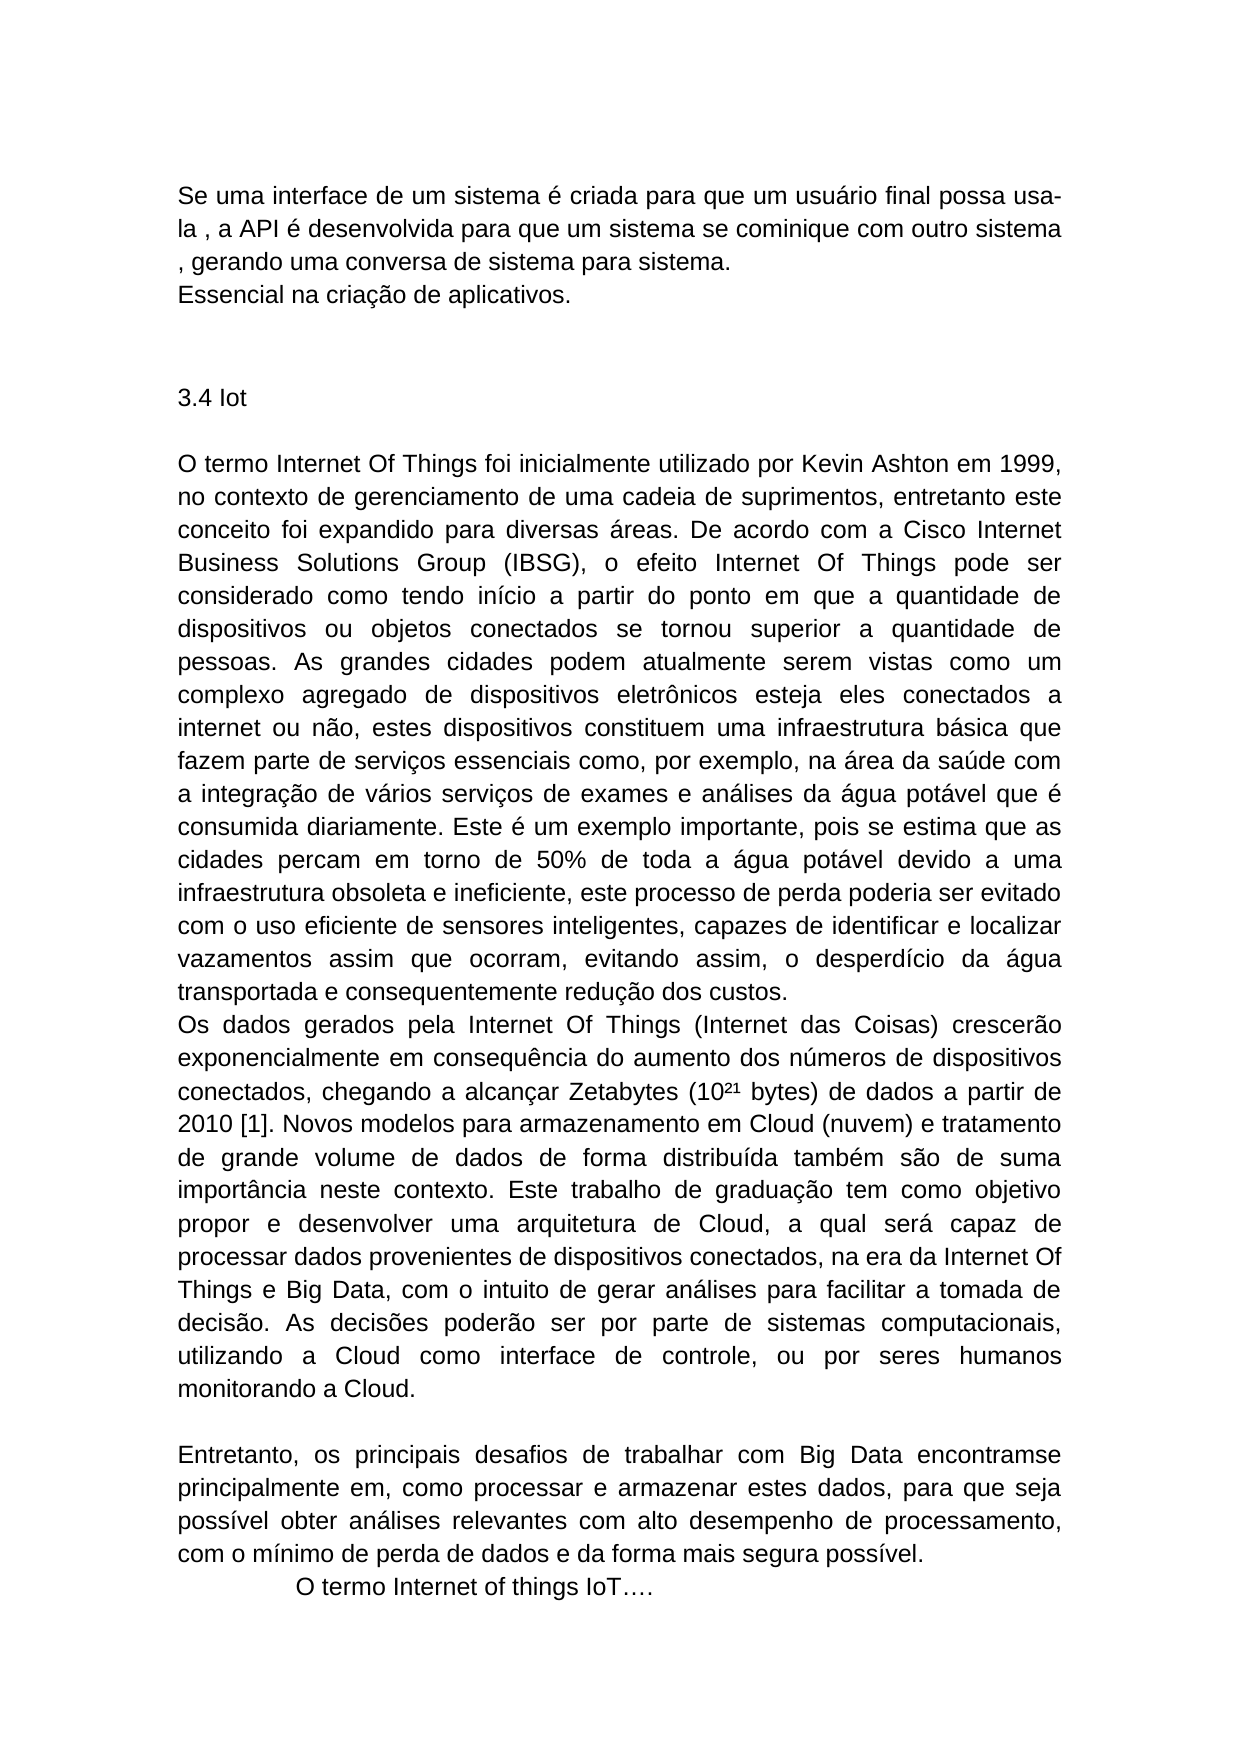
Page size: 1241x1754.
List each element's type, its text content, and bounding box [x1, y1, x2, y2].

text O termo Internet of things IoT…. [177, 1572, 1063, 1601]
subtitle 3.4 Iot [177, 383, 1063, 412]
text Os dados gerados pela Internet Of Things (Internet das Coisas) crescerão exponencialmente em consequência do aumento dos números de dispositivos conectados, chegando a alcançar Zetabytes (10²¹ bytes) de dados a partir de 2010 [1]. Novos modelos para armazenamento em Cloud (nuvem) e tratamento de grande volume de dados de forma distribuída também são de suma importância neste contexto. Este trabalho de graduação tem como objetivo propor e desenvolver uma arquitetura de Cloud, a qual será capaz de processar dados provenientes de dispositivos conectados, na era da Internet Of Things e Big Data, com o intuito de gerar análises para facilitar a tomada de decisão. As decisões poderão ser por parte de sistemas computacionais, utilizando a Cloud como interface de controle, ou por seres humanos monitorando a Cloud. [177, 1010, 1063, 1402]
text O termo Internet Of Things foi inicialmente utilizado por Kevin Ashton em 1999, no contexto de gerenciamento de uma cadeia de suprimentos, entretanto este conceito foi expandido para diversas áreas. De acordo com a Cisco Internet Business Solutions Group (IBSG), o efeito Internet Of Things pode ser considerado como tendo início a partir do ponto em que a quantidade de dispositivos ou objetos conectados se tornou superior a quantidade de pessoas. As grandes cidades podem atualmente serem vistas como um complexo agregado de dispositivos eletrônicos esteja eles conectados a internet ou não, estes dispositivos constituem uma infraestrutura básica que fazem parte de serviços essenciais como, por exemplo, na área da saúde com a integração de vários serviços de exames e análises da água potável que é consumida diariamente. Este é um exemplo importante, pois se estima que as cidades percam em torno de 50% de toda a água potável devido a uma infraestrutura obsoleta e ineficiente, este processo de perda poderia ser evitado com o uso eficiente de sensores inteligentes, capazes de identificar e localizar vazamentos assim que ocorram, evitando assim, o desperdício da água transportada e consequentemente redução dos custos. [177, 449, 1063, 1006]
text Se uma interface de um sistema é criada para que um usuário final possa usa-la , a API é desenvolvida para que um sistema se cominique com outro sistema , gerando uma conversa de sistema para sistema. [177, 181, 1063, 276]
text Entretanto, os principais desafios de trabalhar com Big Data encontramse principalmente em, como processar e armazenar estes dados, para que seja possível obter análises relevantes com alto desempenho de processamento, com o mínimo de perda de dados e da forma mais segura possível. [177, 1440, 1063, 1567]
text Essencial na criação de aplicativos. [177, 280, 1063, 308]
